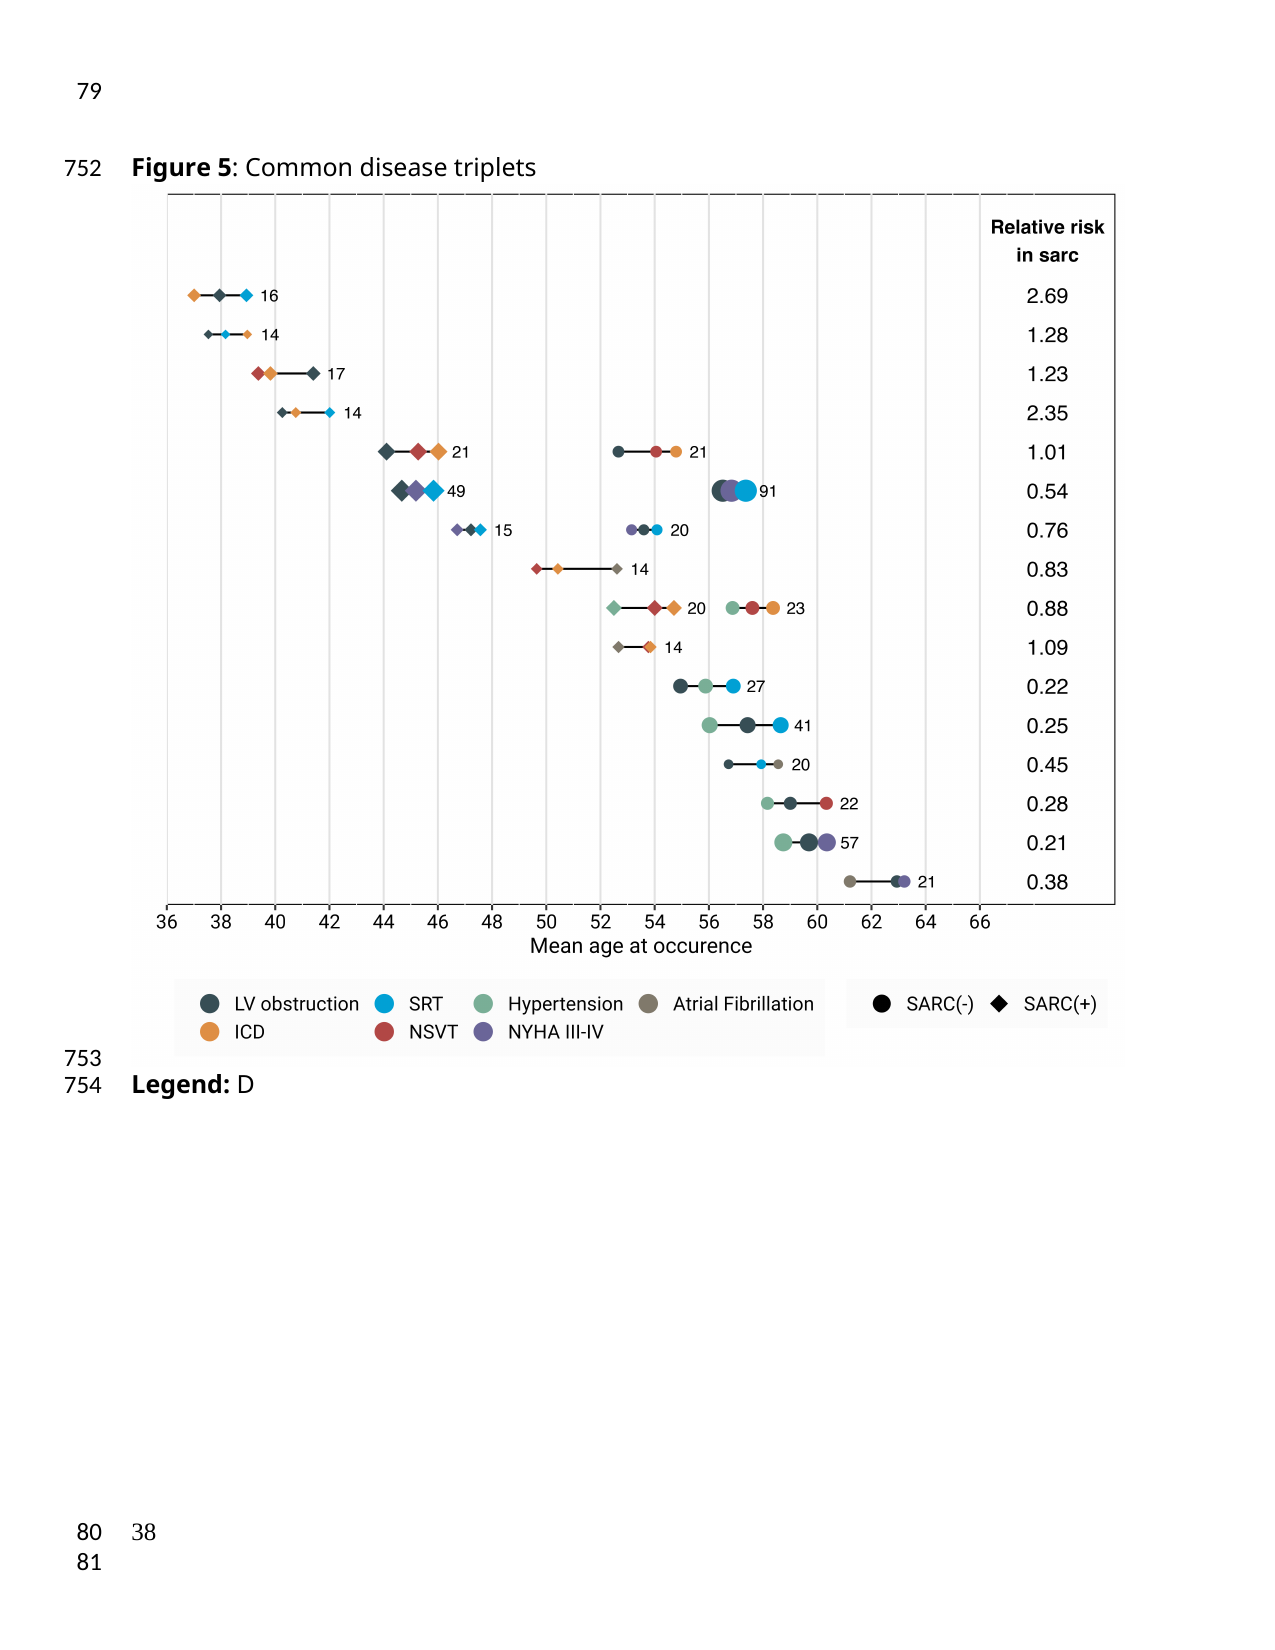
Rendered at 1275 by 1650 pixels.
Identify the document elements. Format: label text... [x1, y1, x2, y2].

text Legend: D [131, 1067, 1125, 1101]
picture [131, 184, 1125, 1067]
text Figure 5: Common disease triplets [131, 150, 1125, 184]
